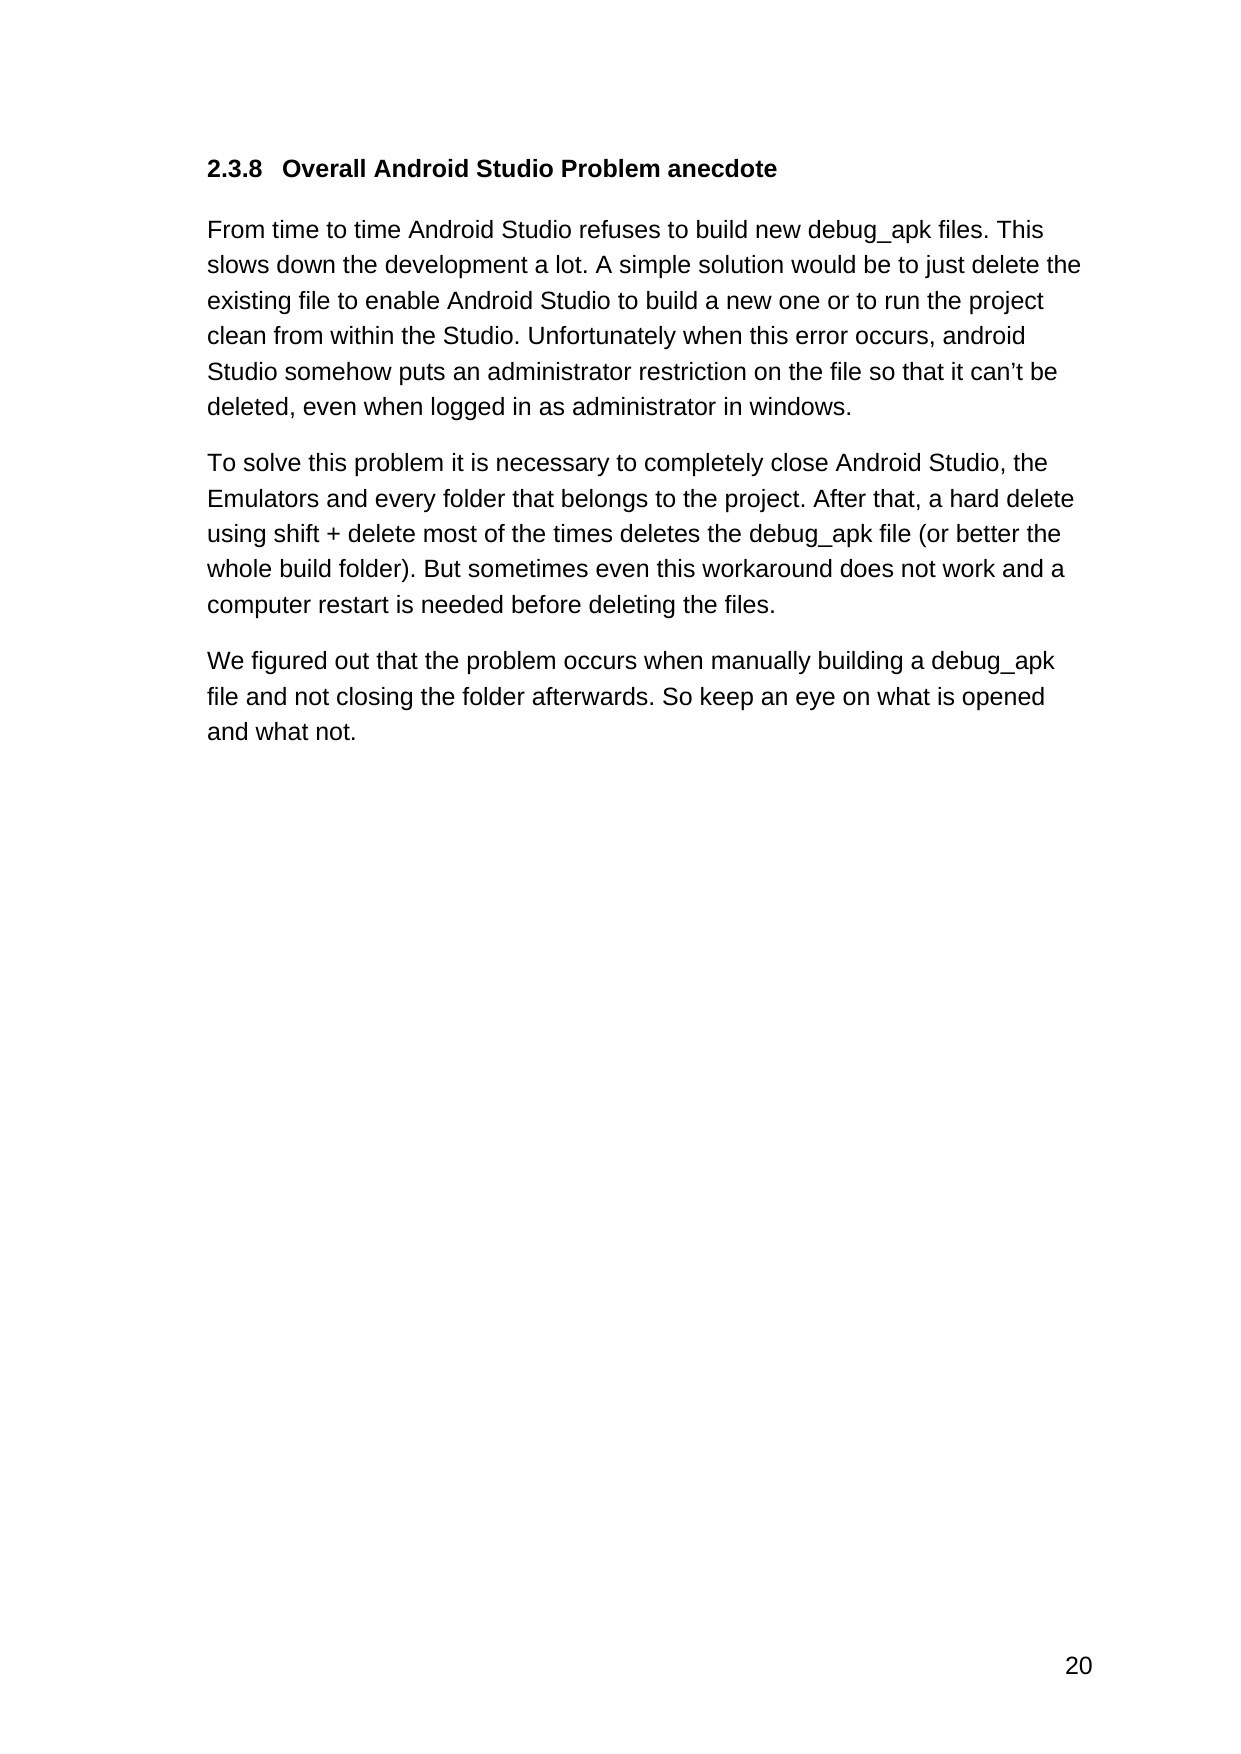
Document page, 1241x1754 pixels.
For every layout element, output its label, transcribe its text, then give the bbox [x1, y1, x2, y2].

text From time to time Android Studio refuses to build new debug_apk files. This slows down the development a lot. A simple solution would be to just delete the existing file to enable Android Studio to build a new one or to run the project clean from within the Studio. Unfortunately when this error occurs, android Studio somehow puts an administrator restriction on the file so that it can’t be deleted, even when logged in as administrator in windows. [207, 208, 1092, 421]
text To solve this problem it is necessary to completely close Android Studio, the Emulators and every folder that belongs to the project. After that, a hard delete using shift + delete most of the times deletes the debug_apk file (or better the whole build folder). But sometimes even this workaround does not work and a computer restart is needed before deleting the files. [207, 441, 1092, 618]
text We figured out that the problem occurs when manually building a debug_apk file and not closing the folder afterwards. So keep an eye on what is opened and what not. [207, 639, 1092, 746]
subtitle Overall Android Studio Problem anecdote [207, 148, 1092, 183]
